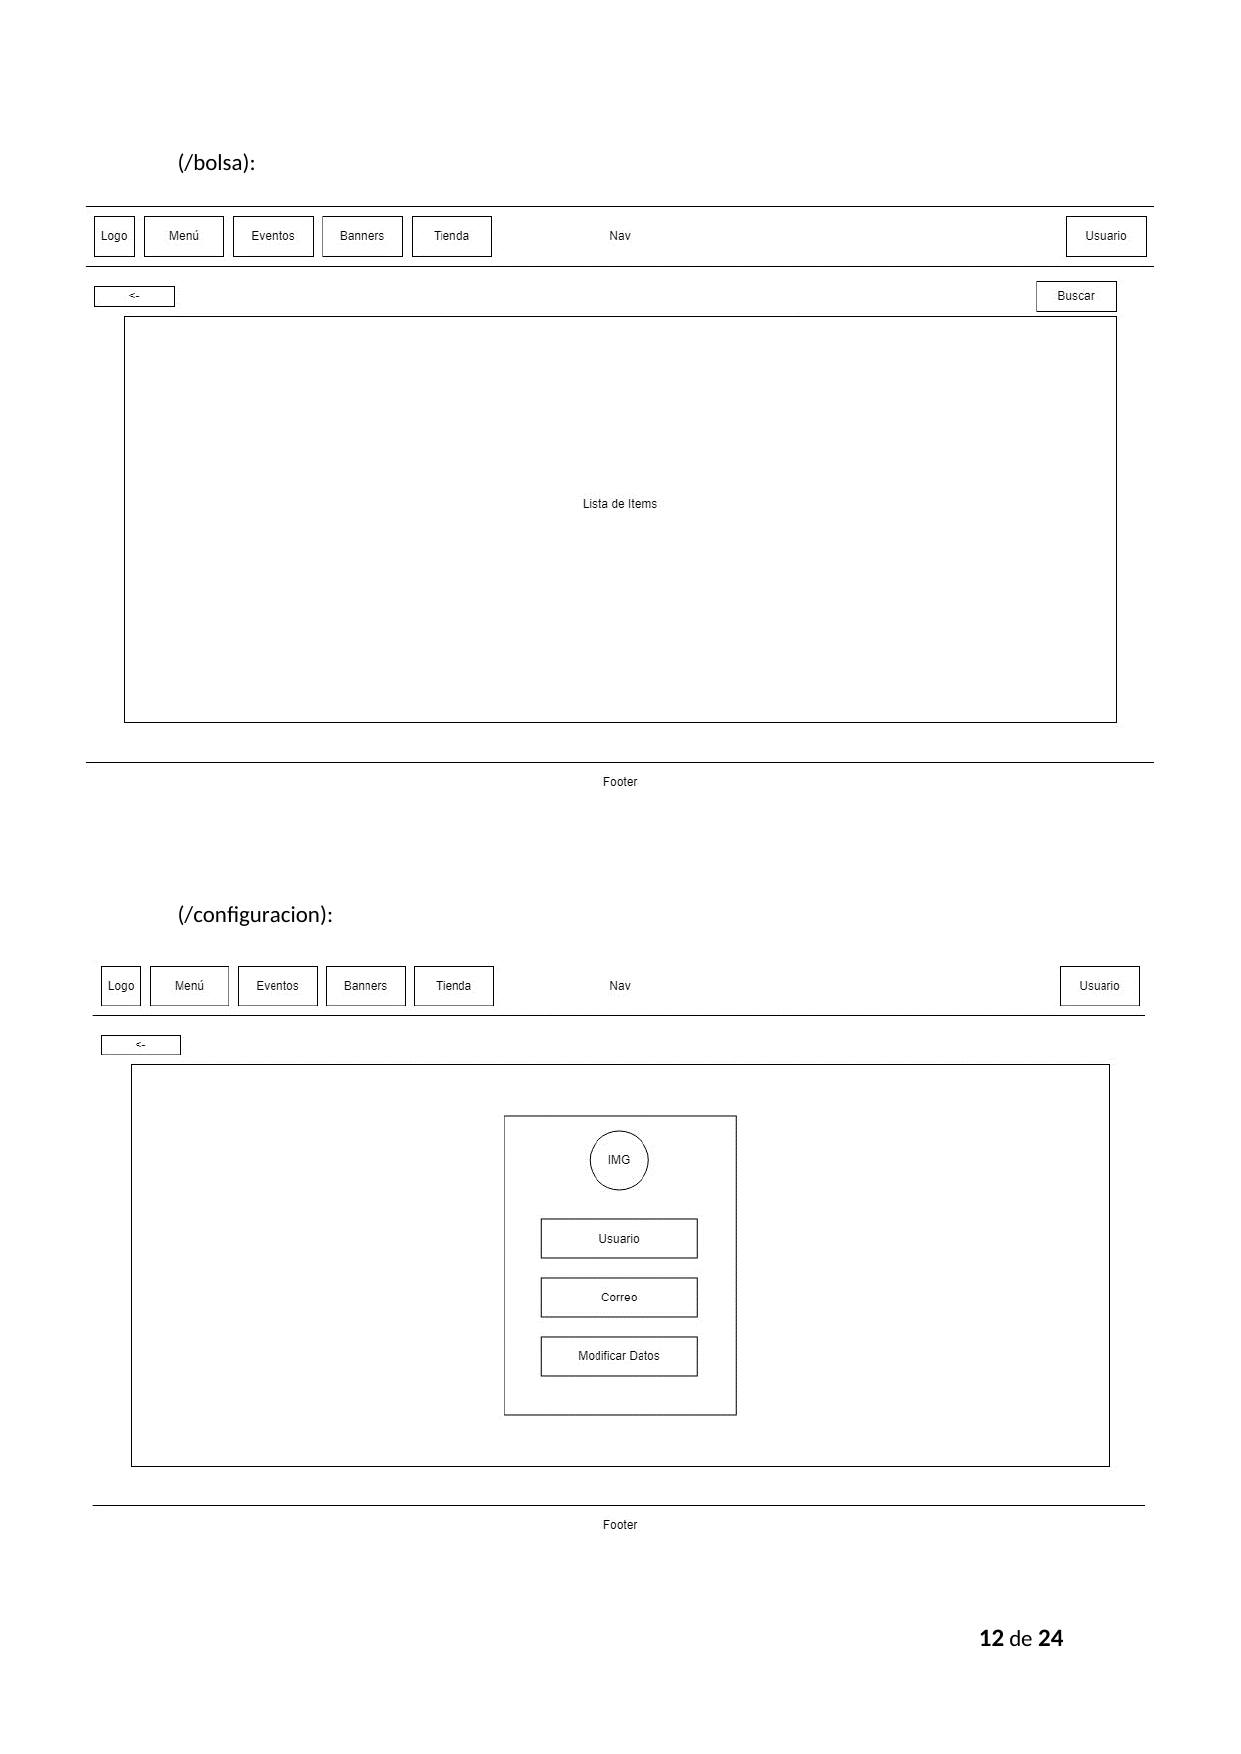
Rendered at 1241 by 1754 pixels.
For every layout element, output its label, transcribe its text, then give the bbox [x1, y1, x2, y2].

text (/configuracion): [177, 900, 1063, 928]
picture [91, 957, 1145, 1542]
text (/bolsa): [177, 148, 1063, 176]
picture [84, 206, 1154, 800]
